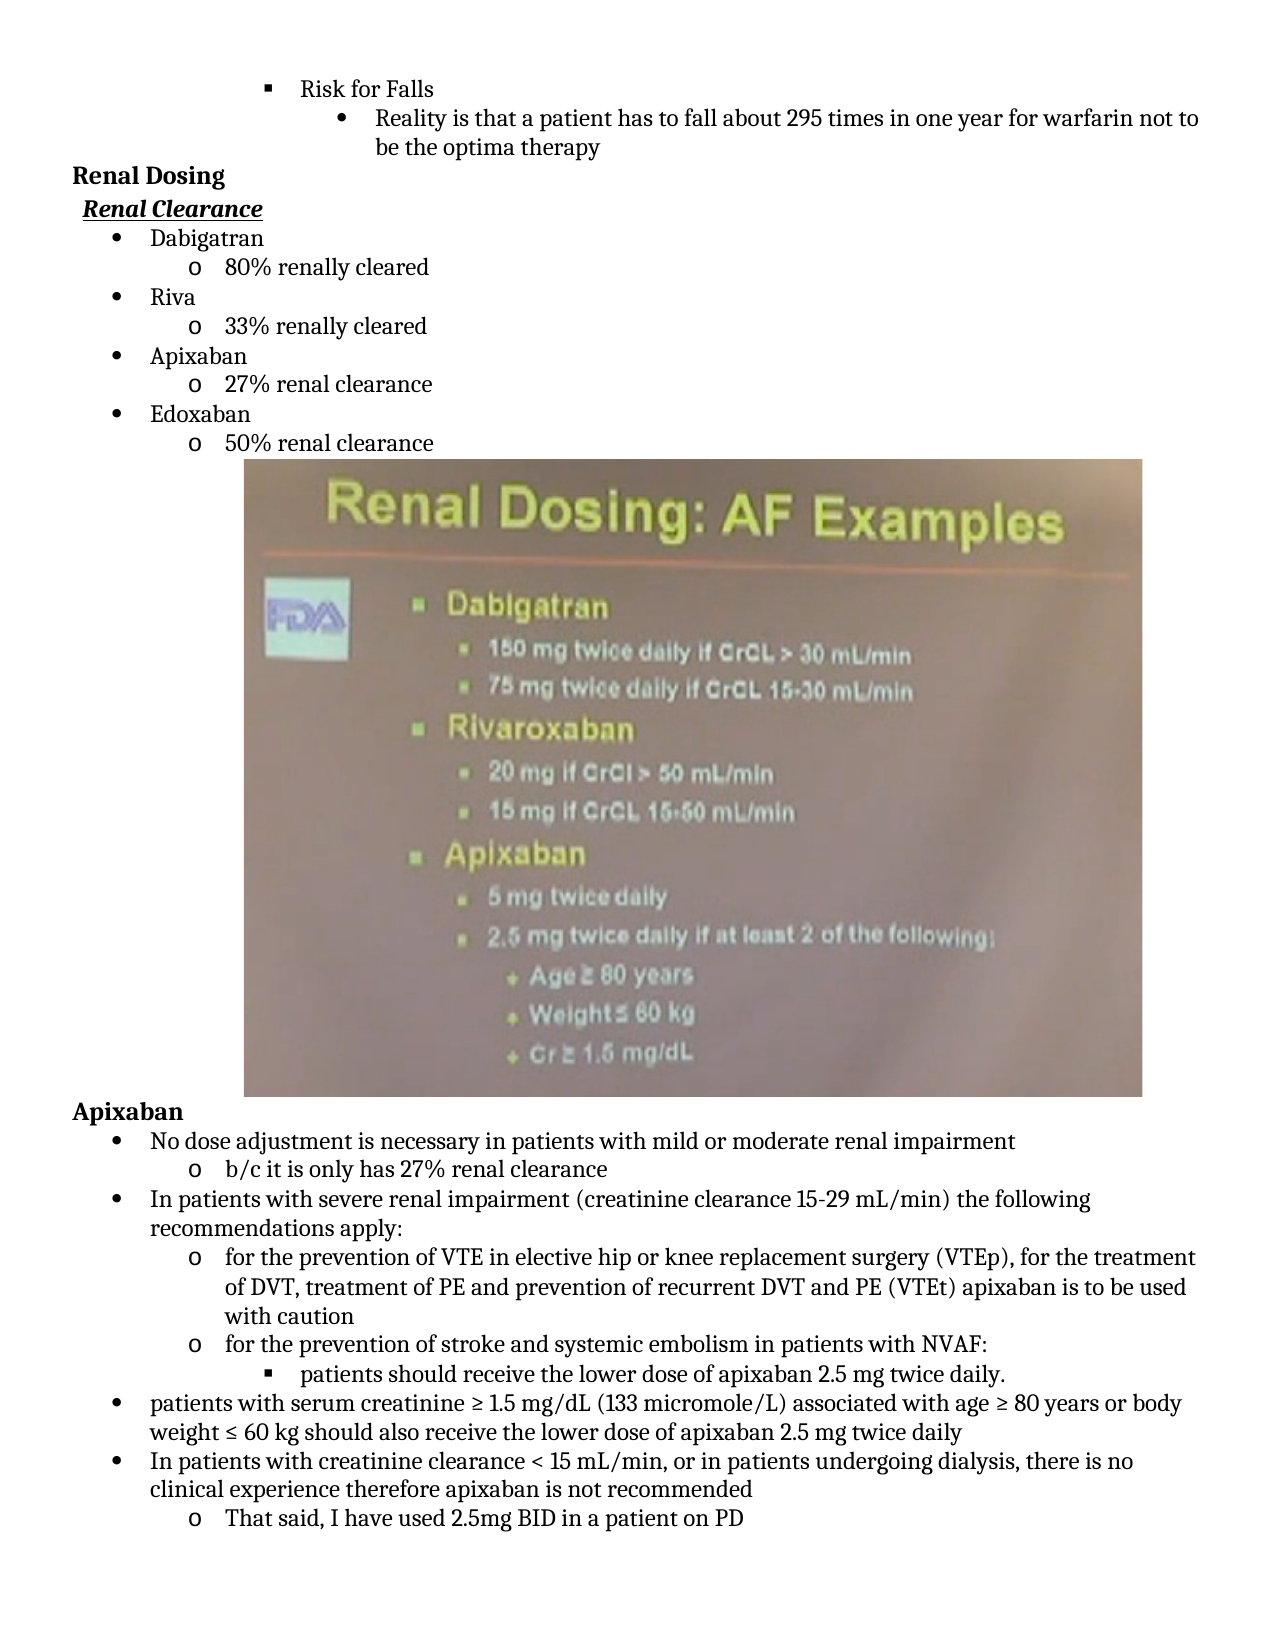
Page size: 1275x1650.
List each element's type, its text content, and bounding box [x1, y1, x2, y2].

list 50% renal clearance [187, 429, 1200, 459]
list patients with serum creatinine ≥ 1.5 mg/dL (133 micromole/L) associated with age ≥ 80 years or body weight ≤ 60 kg should also receive the lower dose of apixaban 2.5 mg twice daily [112, 1389, 1200, 1447]
list b/c it is only has 27% renal clearance [187, 1155, 1200, 1185]
list patients should receive the lower dose of apixaban 2.5 mg twice daily. [262, 1360, 1200, 1389]
list In patients with severe renal impairment (creatinine clearance 15-29 mL/min) the following recommendations apply: [112, 1185, 1200, 1243]
list Reality is that a patient has to fall about 295 times in one year for warfarin not to be the optima therapy [337, 104, 1200, 161]
list Risk for Falls [262, 75, 1200, 104]
list Dabigatran [112, 224, 1200, 253]
list 33% renally cleared [187, 312, 1200, 342]
subtitle Renal Dosing [72, 161, 1200, 191]
list Edoxaban [112, 400, 1200, 429]
list for the prevention of VTE in elective hip or knee replacement surgery (VTEp), for the treatment of DVT, treatment of PE and prevention of recurrent DVT and PE (VTEt) apixaban is to be used with caution [187, 1243, 1200, 1330]
list Riva [112, 283, 1200, 312]
list for the prevention of stroke and systemic embolism in patients with NVAF: [187, 1330, 1200, 1360]
list 27% renal clearance [187, 370, 1200, 400]
subtitle Renal Clearance [82, 195, 1200, 224]
list No dose adjustment is necessary in patients with mild or moderate renal impairment [112, 1127, 1200, 1155]
list Apixaban [112, 342, 1200, 370]
list That said, I have used 2.5mg BID in a patient on PD [187, 1504, 1200, 1534]
subtitle Apixaban [72, 1097, 1200, 1127]
picture [243, 459, 1143, 1097]
list In patients with creatinine clearance < 15 mL/min, or in patients undergoing dialysis, there is no clinical experience therefore apixaban is not recommended [112, 1447, 1200, 1504]
list 80% renally cleared [187, 253, 1200, 283]
